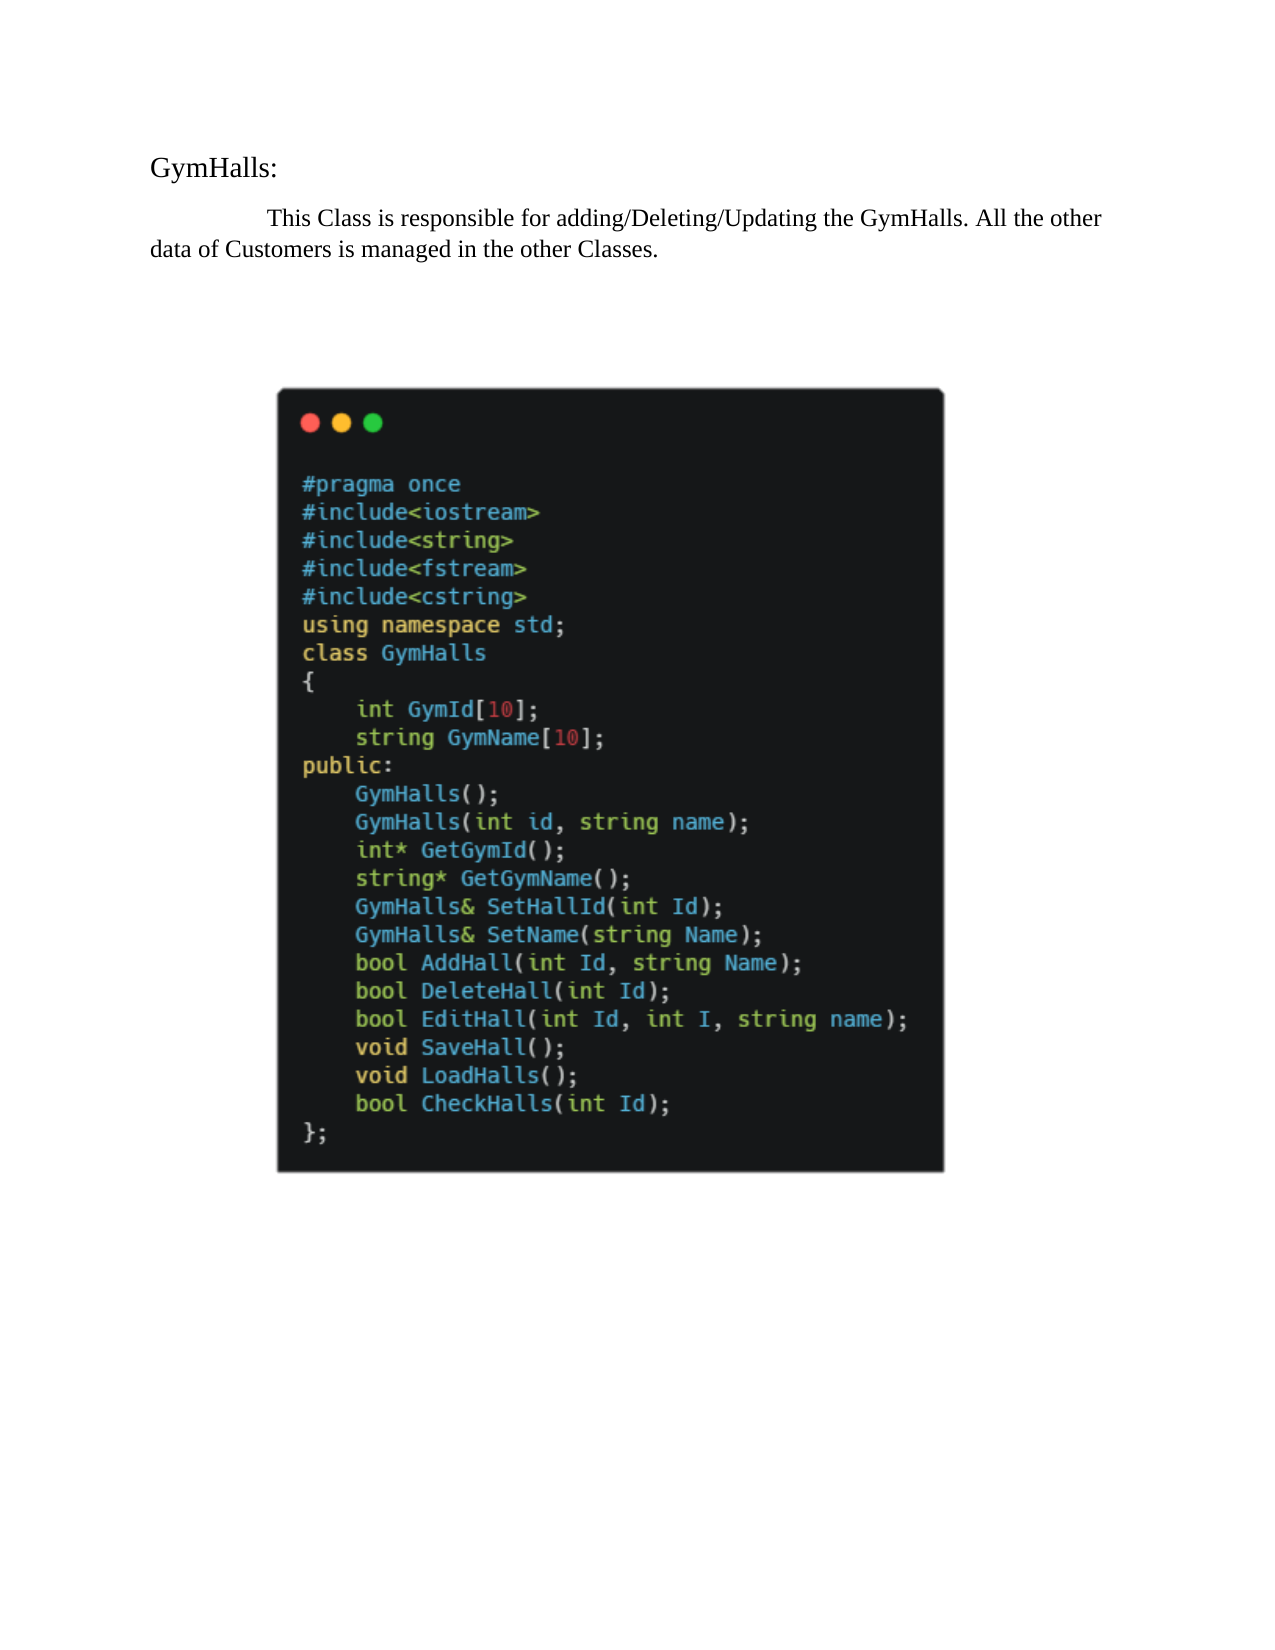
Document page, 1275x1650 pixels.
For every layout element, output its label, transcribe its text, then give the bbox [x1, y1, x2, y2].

text This Class is responsible for adding/Deleting/Updating the GymHalls. All the other data of Customers is managed in the other Classes. [150, 203, 1125, 263]
picture [190, 301, 1032, 1268]
text GymHalls: [150, 150, 1125, 183]
